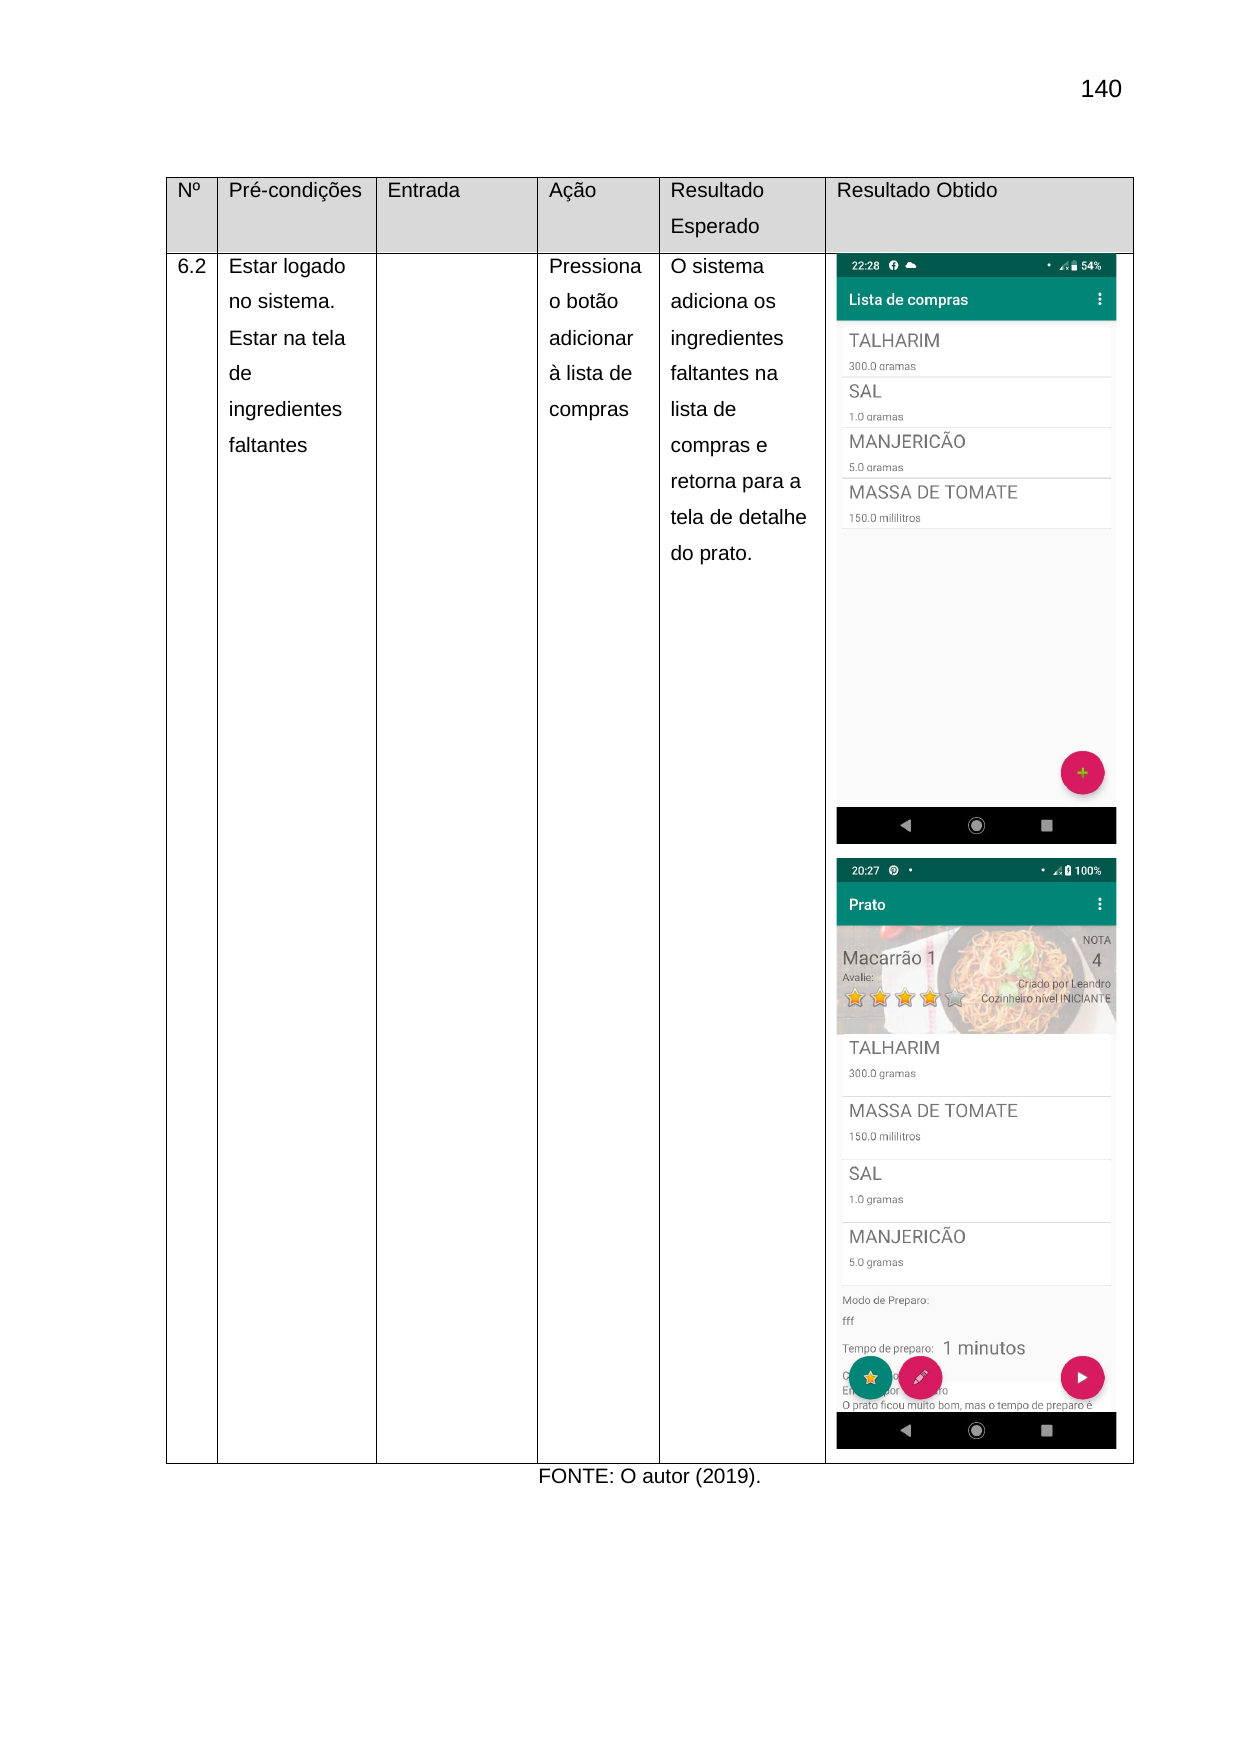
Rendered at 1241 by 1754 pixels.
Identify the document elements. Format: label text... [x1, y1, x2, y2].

table_header Entrada [377, 178, 537, 252]
table_cell [377, 254, 537, 1463]
table_header Resultado Esperado [660, 178, 825, 252]
picture [836, 858, 1117, 1449]
picture [836, 253, 1117, 844]
table_header Nº [167, 178, 217, 252]
table_cell 6.2 [167, 254, 217, 1463]
table_header Pré-condições [218, 178, 376, 252]
table_cell Estar logado no sistema. Estar na tela de ingredientes faltantes [218, 254, 376, 1463]
table_cell O sistema adiciona os ingredientes faltantes na lista de compras e retorna para a tela de detalhe do prato. [660, 254, 825, 1463]
table_header Resultado Obtido [826, 178, 1133, 252]
table_cell [826, 254, 1133, 1463]
table_header Ação [538, 178, 659, 252]
table_cell Pressiona o botão adicionar à lista de compras [538, 254, 659, 1463]
text FONTE: O autor (2019). [177, 1464, 1122, 1488]
